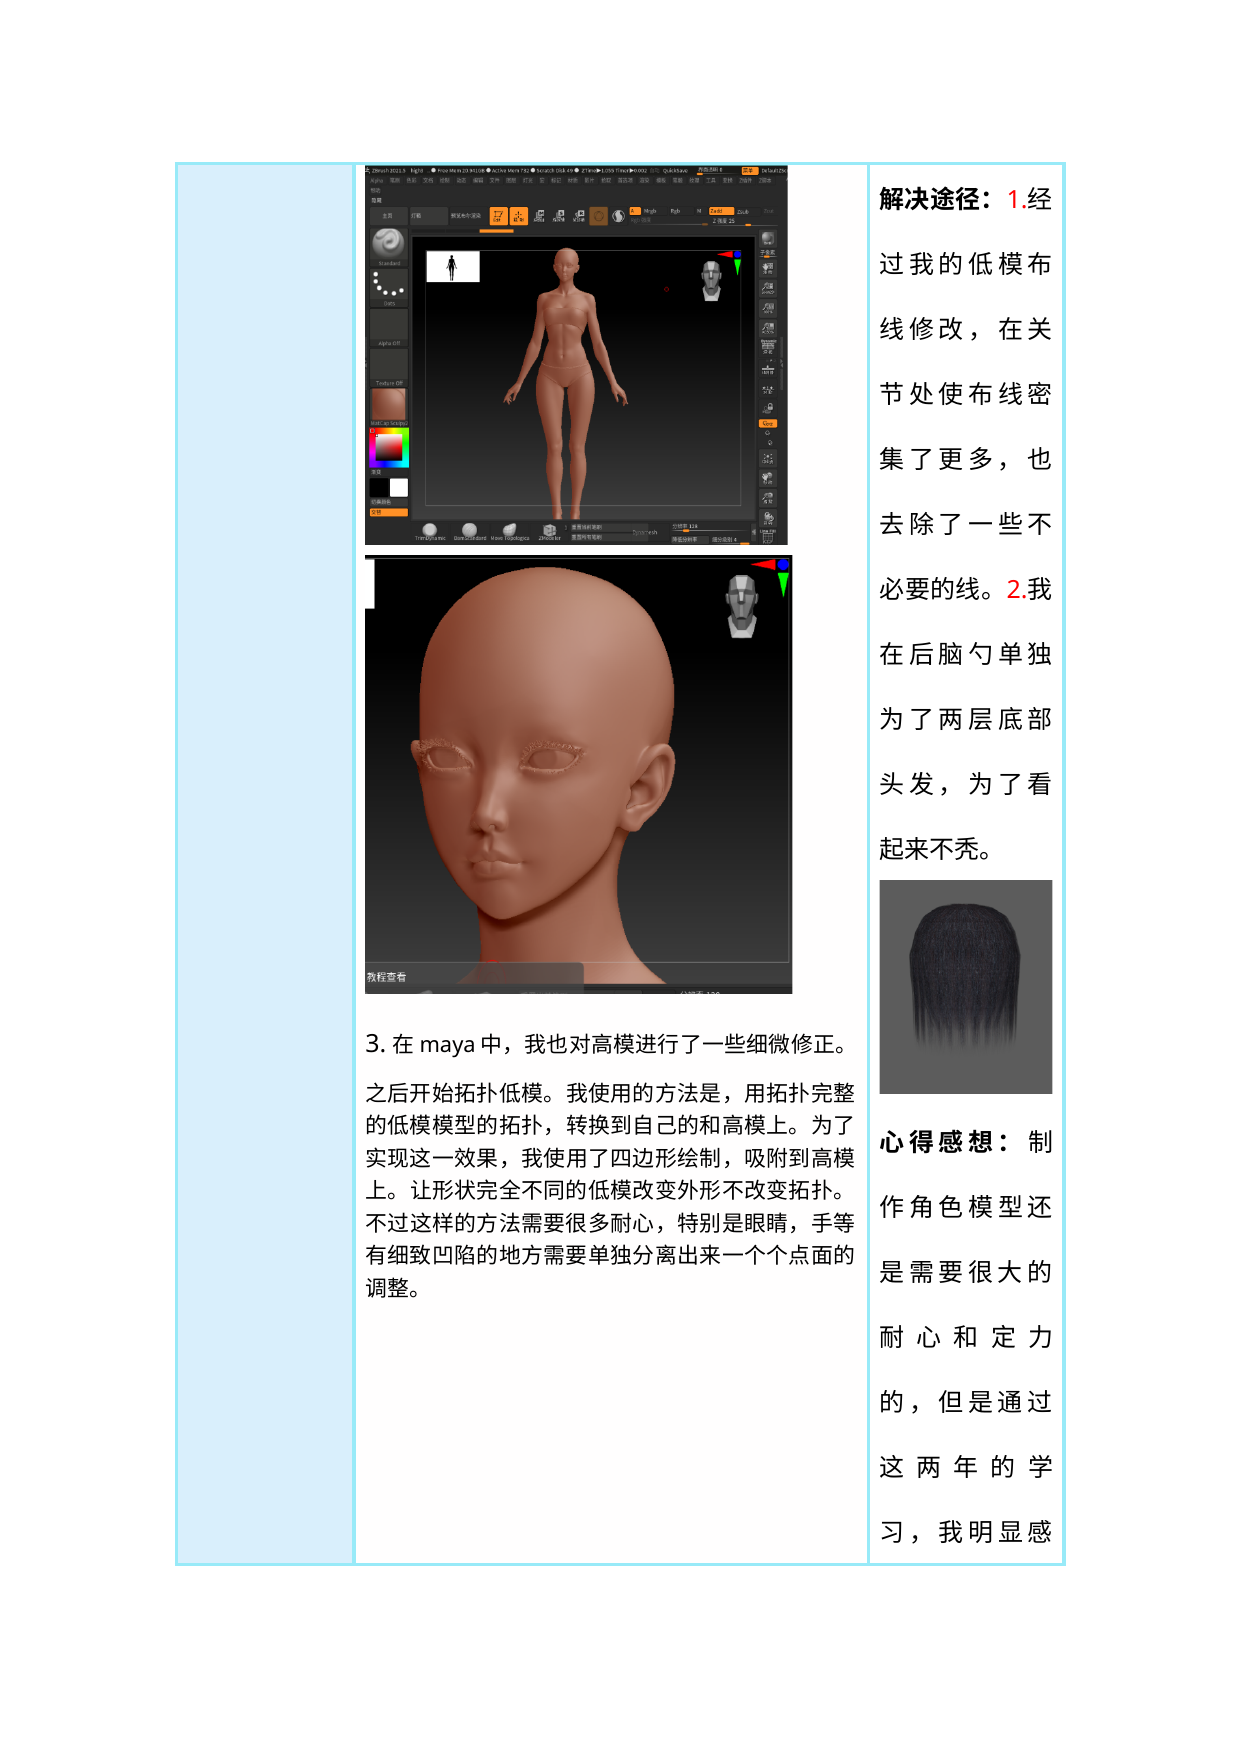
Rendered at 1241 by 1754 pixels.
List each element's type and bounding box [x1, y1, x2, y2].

table_cell [870, 165, 1062, 1563]
picture [365, 165, 788, 545]
picture [365, 555, 793, 994]
table_cell [356, 165, 867, 1563]
table_cell [178, 165, 352, 1563]
picture [879, 880, 1053, 1094]
